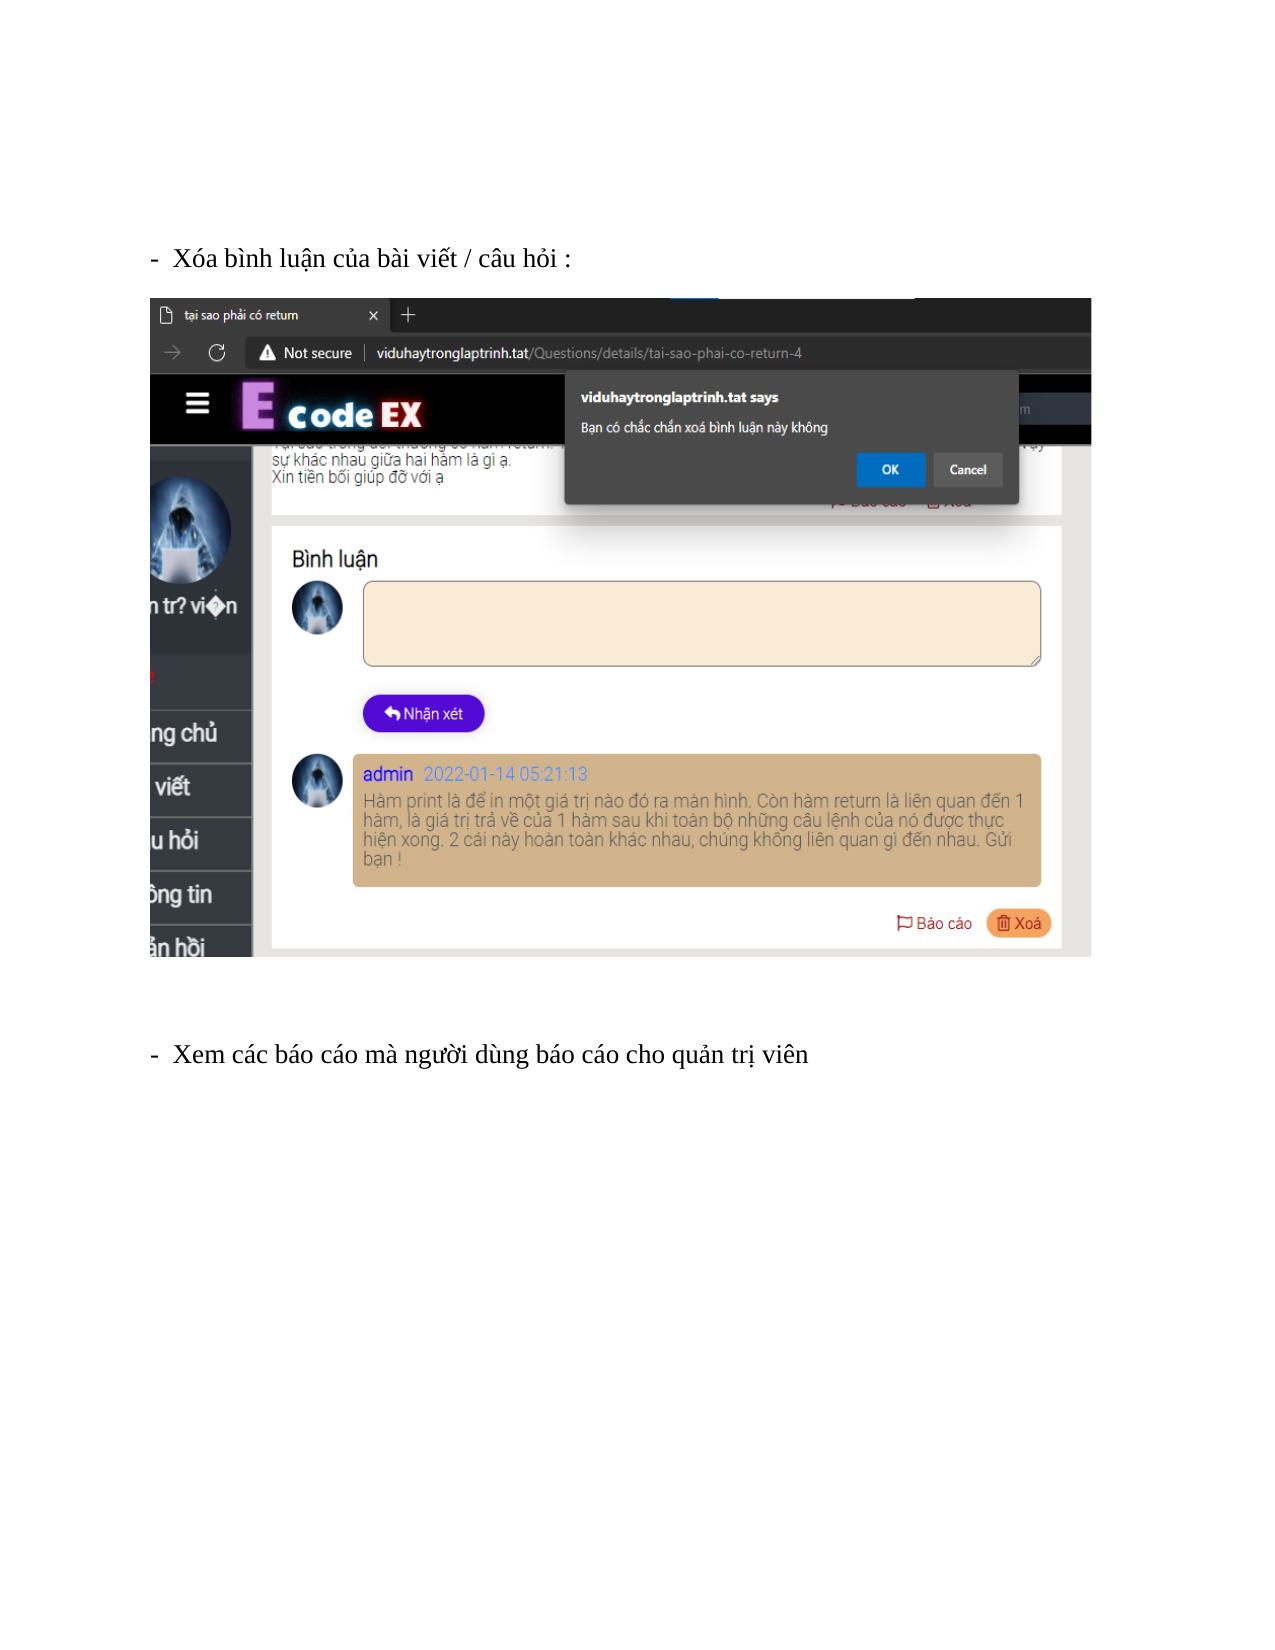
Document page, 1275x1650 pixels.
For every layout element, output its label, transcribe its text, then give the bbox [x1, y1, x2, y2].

text - Xóa bình luận của bài viết / câu hỏi : [150, 242, 1051, 273]
text - Xem các báo cáo mà người dùng báo cáo cho quản trị viên [150, 1038, 1051, 1069]
picture [150, 298, 1092, 957]
